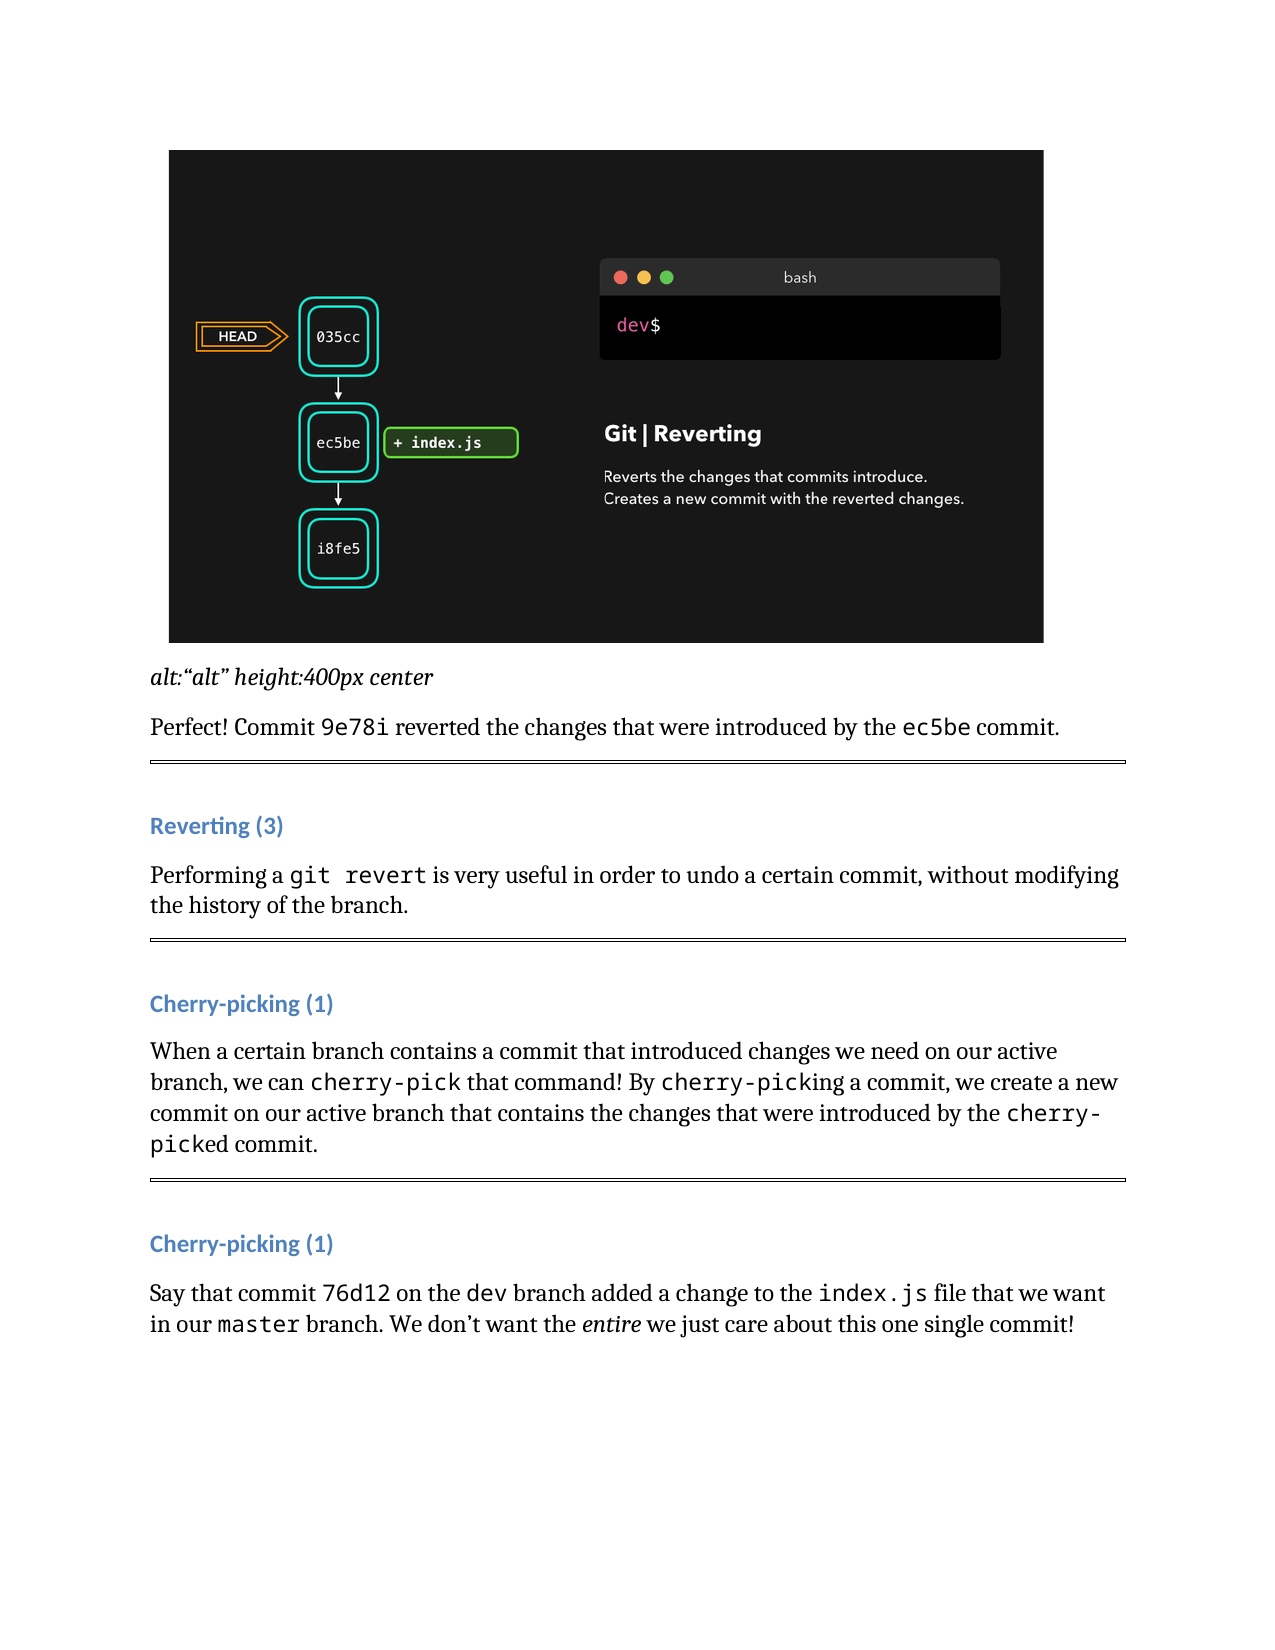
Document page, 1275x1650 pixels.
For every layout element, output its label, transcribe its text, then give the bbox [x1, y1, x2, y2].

text Say that commit 76d12 on the dev branch added a change to the index.js file that we want in our master branch. We don’t want the entire we just care about this one single commit! [150, 1277, 1125, 1339]
text When a certain branch contains a commit that introduced changes we need on our active branch, we can cherry-pick that command! By cherry-picking a commit, we create a new commit on our active branch that contains the changes that were introduced by the cherry-picked commit. [150, 1037, 1125, 1159]
picture [168, 150, 1044, 643]
text Perfect! Commit 9e78i reverted the changes that were introduced by the ec5be commit. [150, 711, 1125, 742]
text Performing a git revert is very useful in order to undo a certain commit, without modifying the history of the branch. [150, 859, 1125, 919]
subtitle Reverting (3) [150, 810, 1125, 841]
subtitle Cherry-picking (1) [150, 988, 1125, 1018]
text alt:“alt” height:400px center [150, 663, 1125, 692]
subtitle Cherry-picking (1) [150, 1228, 1125, 1258]
